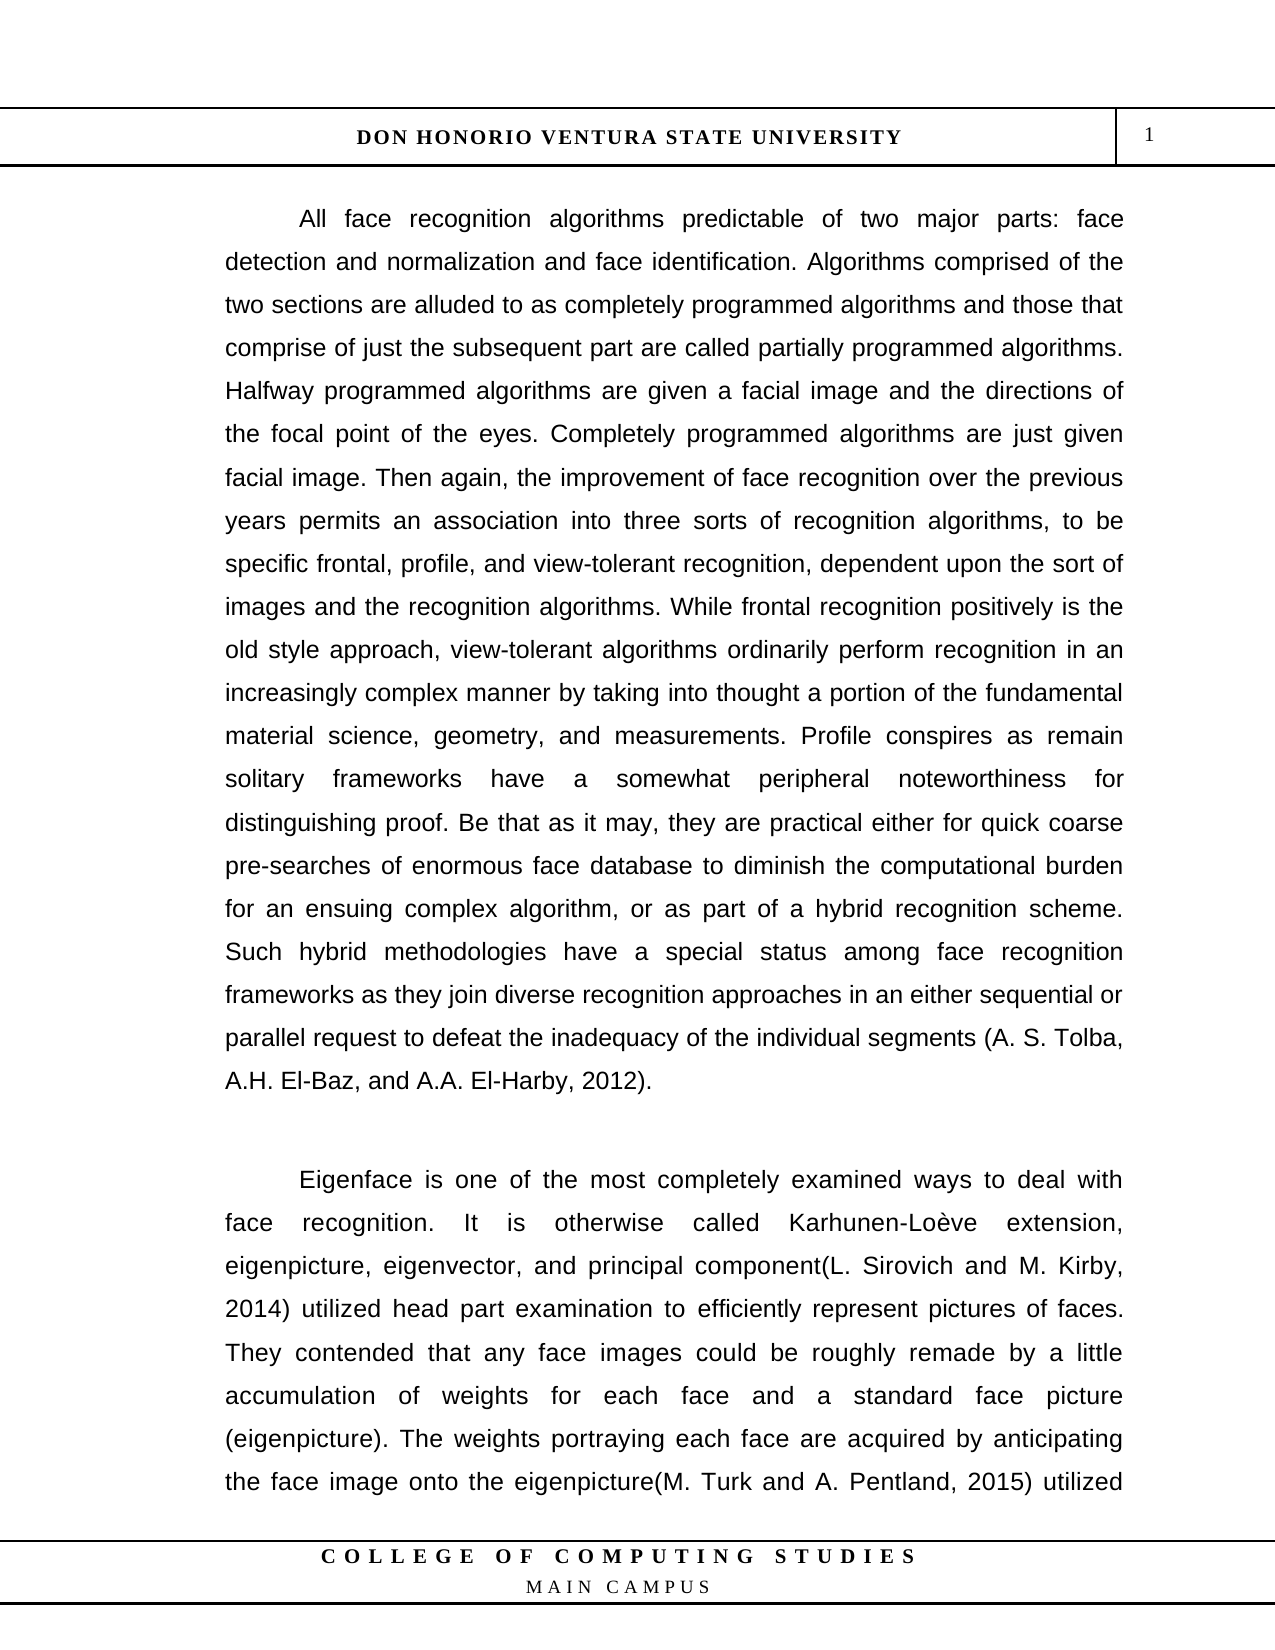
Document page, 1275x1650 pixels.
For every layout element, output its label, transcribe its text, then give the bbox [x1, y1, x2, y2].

text All face recognition algorithms predictable of two major parts: face detection and normalization and face identification. Algorithms comprised of the two sections are alluded to as completely programmed algorithms and those that comprise of just the subsequent part are called partially programmed algorithms. Halfway programmed algorithms are given a facial image and the directions of the focal point of the eyes. Completely programmed algorithms are just given facial image. Then again, the improvement of face recognition over the previous years permits an association into three sorts of recognition algorithms, to be specific frontal, profile, and view-tolerant recognition, dependent upon the sort of images and the recognition algorithms. While frontal recognition positively is the old style approach, view-tolerant algorithms ordinarily perform recognition in an increasingly complex manner by taking into thought a portion of the fundamental material science, geometry, and measurements. Profile conspires as remain solitary frameworks have a somewhat peripheral noteworthiness for distinguishing proof. Be that as it may, they are practical either for quick coarse pre-searches of enormous face database to diminish the computational burden for an ensuing complex algorithm, or as part of a hybrid recognition scheme. Such hybrid methodologies have a special status among face recognition frameworks as they join diverse recognition approaches in an either sequential or parallel request to defeat the inadequacy of the individual segments (A. S. Tolba, A.H. El-Baz, and A.A. El-Harby, 2012). [225, 204, 1125, 1095]
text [225, 1165, 1125, 1496]
